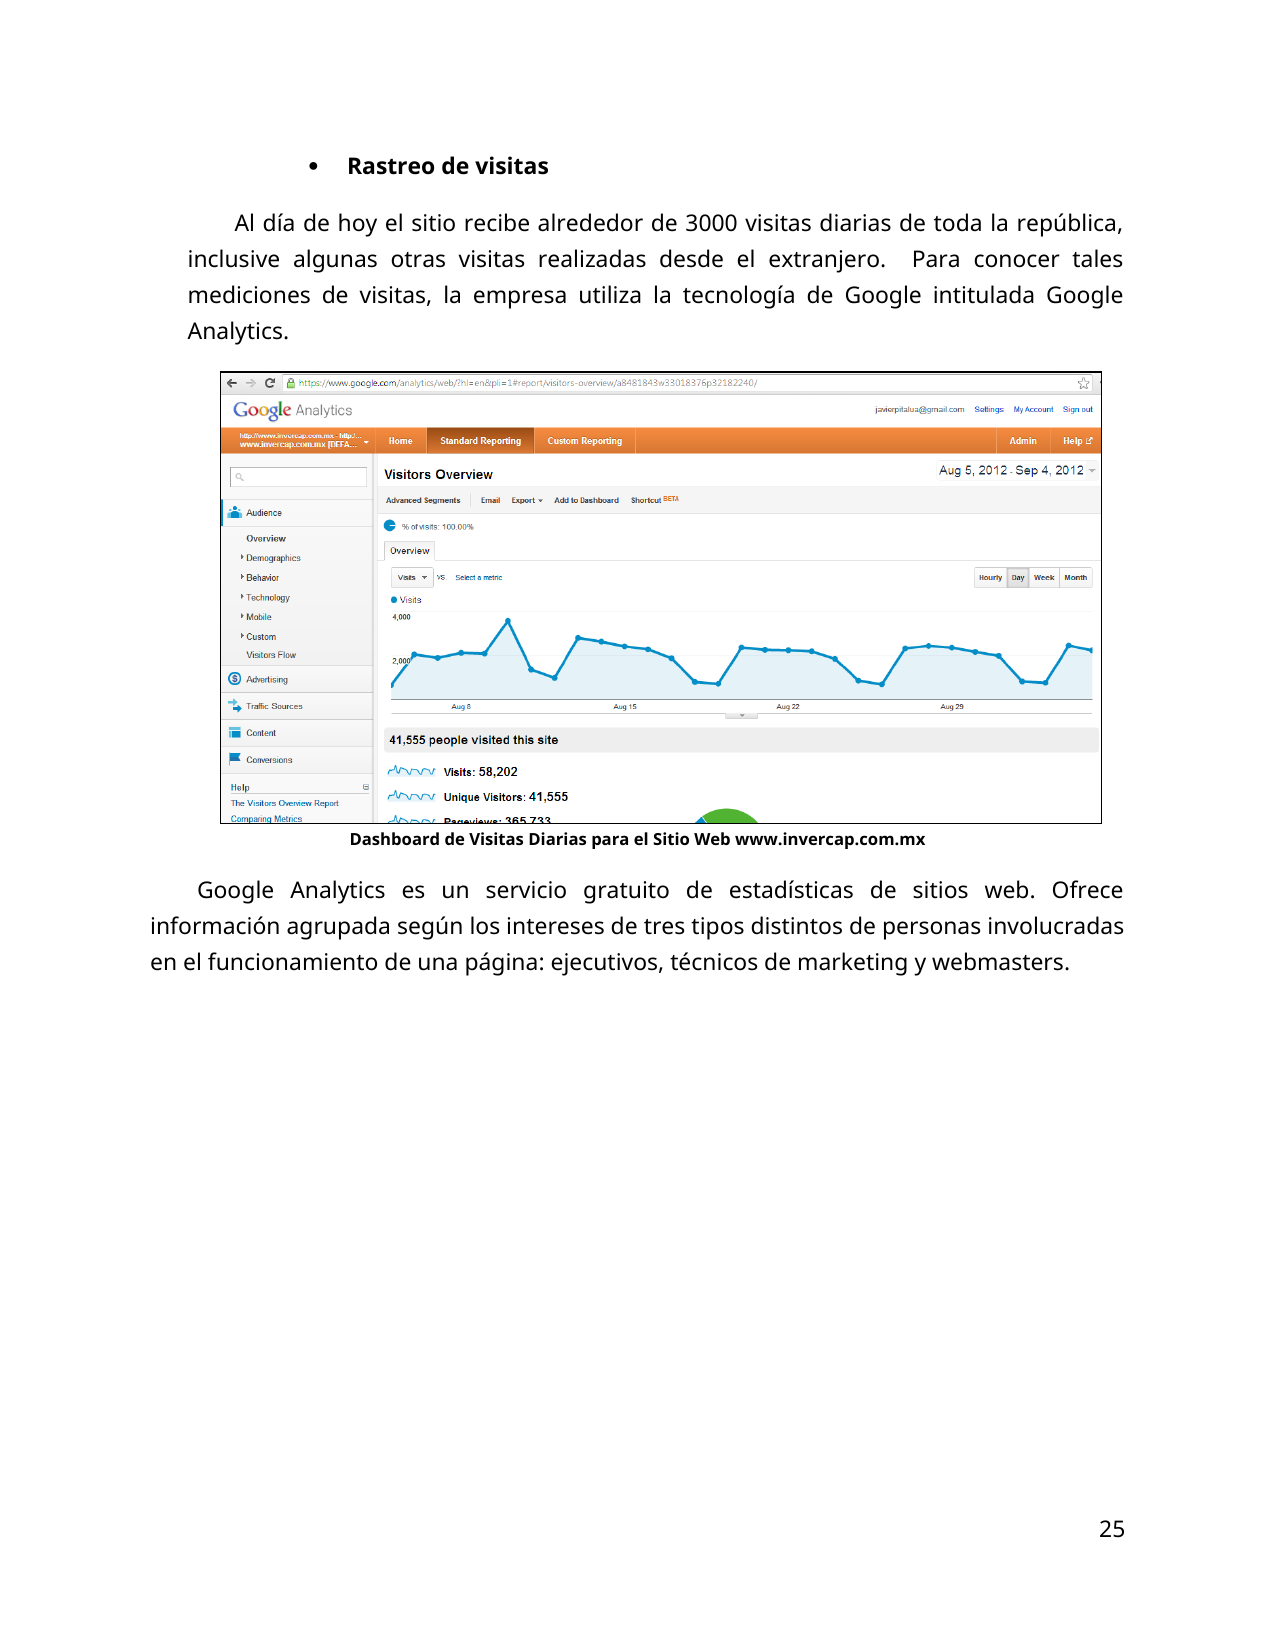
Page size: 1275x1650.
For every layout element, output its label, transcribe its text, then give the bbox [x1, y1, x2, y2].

text Google Analytics es un servicio gratuito de estadísticas de sitios web. Ofrece información agrupada según los intereses de tres tipos distintos de personas involucradas en el funcionamiento de una página: ejecutivos, técnicos de marketing y webmasters. [150, 874, 1125, 977]
text Dashboard de Visitas Diarias para el Sitio Web www.invercap.com.mx [150, 371, 1125, 850]
list Rastreo de visitas [309, 150, 1125, 181]
text Al día de hoy el sitio recibe alrededor de 3000 visitas diarias de toda la república, inclusive algunas otras visitas realizadas desde el extranjero. Para conocer tales mediciones de visitas, la empresa utiliza la tecnología de Google intitulada Google Analytics. [187, 207, 1125, 346]
